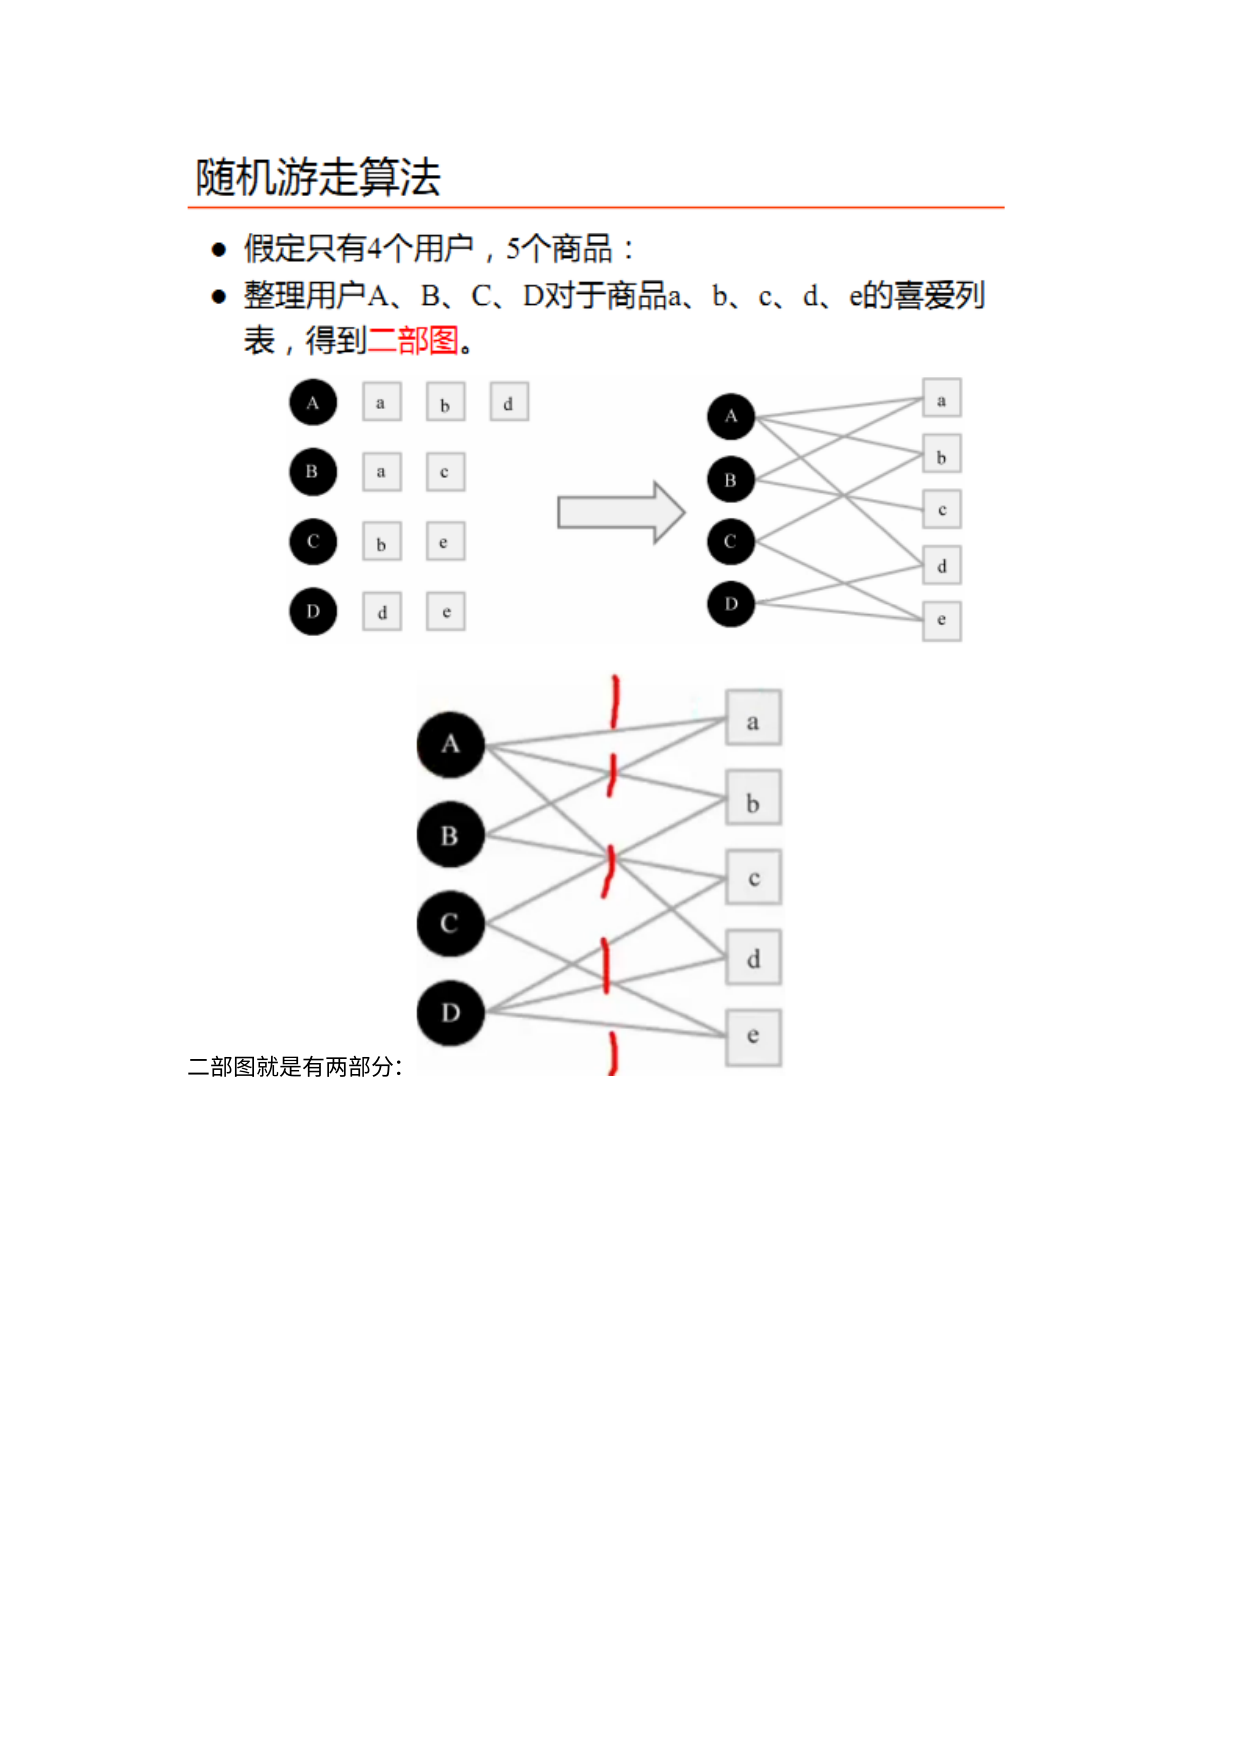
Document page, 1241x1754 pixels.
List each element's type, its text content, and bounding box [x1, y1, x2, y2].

picture [416, 670, 786, 1076]
picture [187, 150, 1005, 650]
